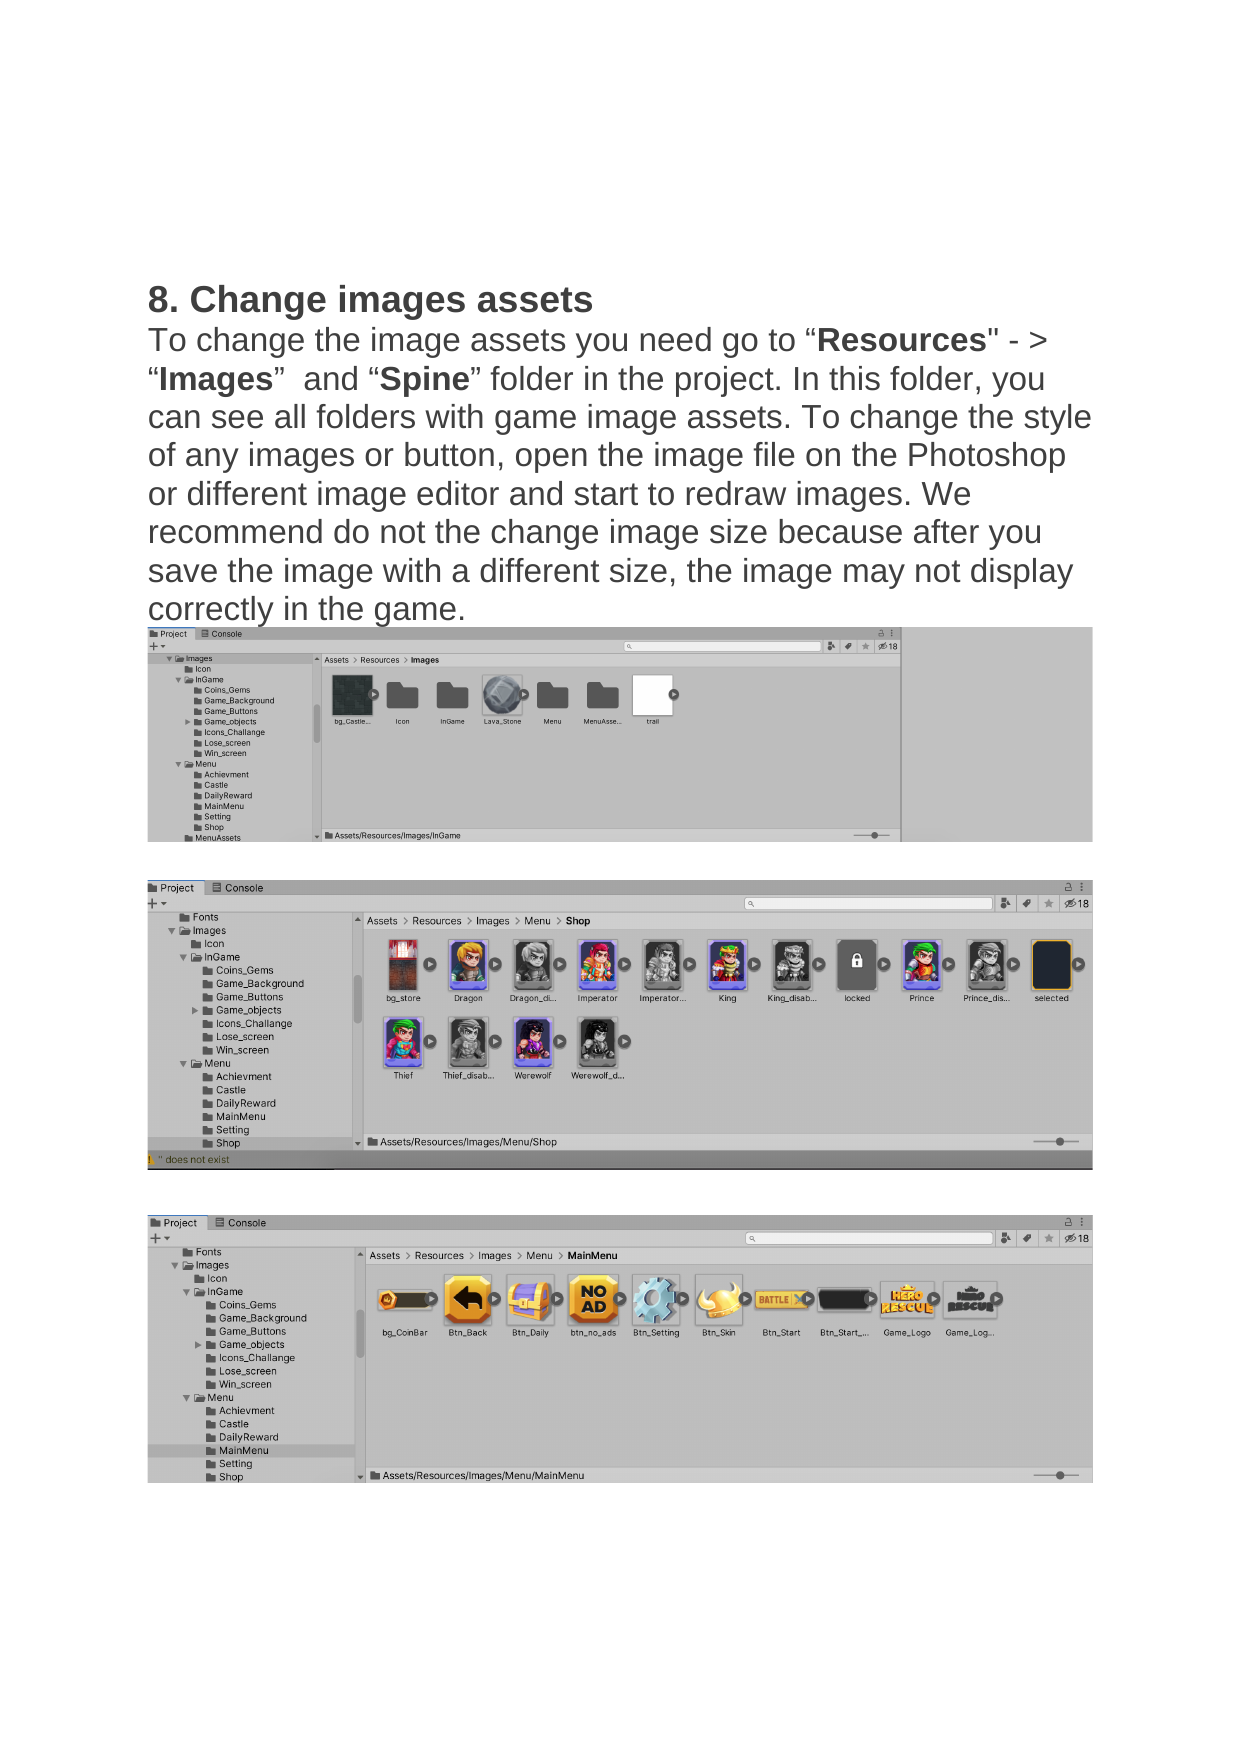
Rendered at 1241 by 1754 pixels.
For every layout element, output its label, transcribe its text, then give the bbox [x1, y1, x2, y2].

text 8. Change images assets [148, 277, 1093, 320]
text To change the image assets you need go to “Resources" - > “Images” and “Spine” folder in the project. In this folder, you can see all folders with game image assets. To change the style of any images or button, open the image file on the Photoshop or different image editor and start to redraw images. We recommend do not the change image size because after you save the image with a different size, the image may not display correctly in the game. [148, 320, 1093, 627]
picture [147, 880, 1093, 1170]
picture [147, 627, 1093, 842]
picture [147, 1215, 1093, 1483]
